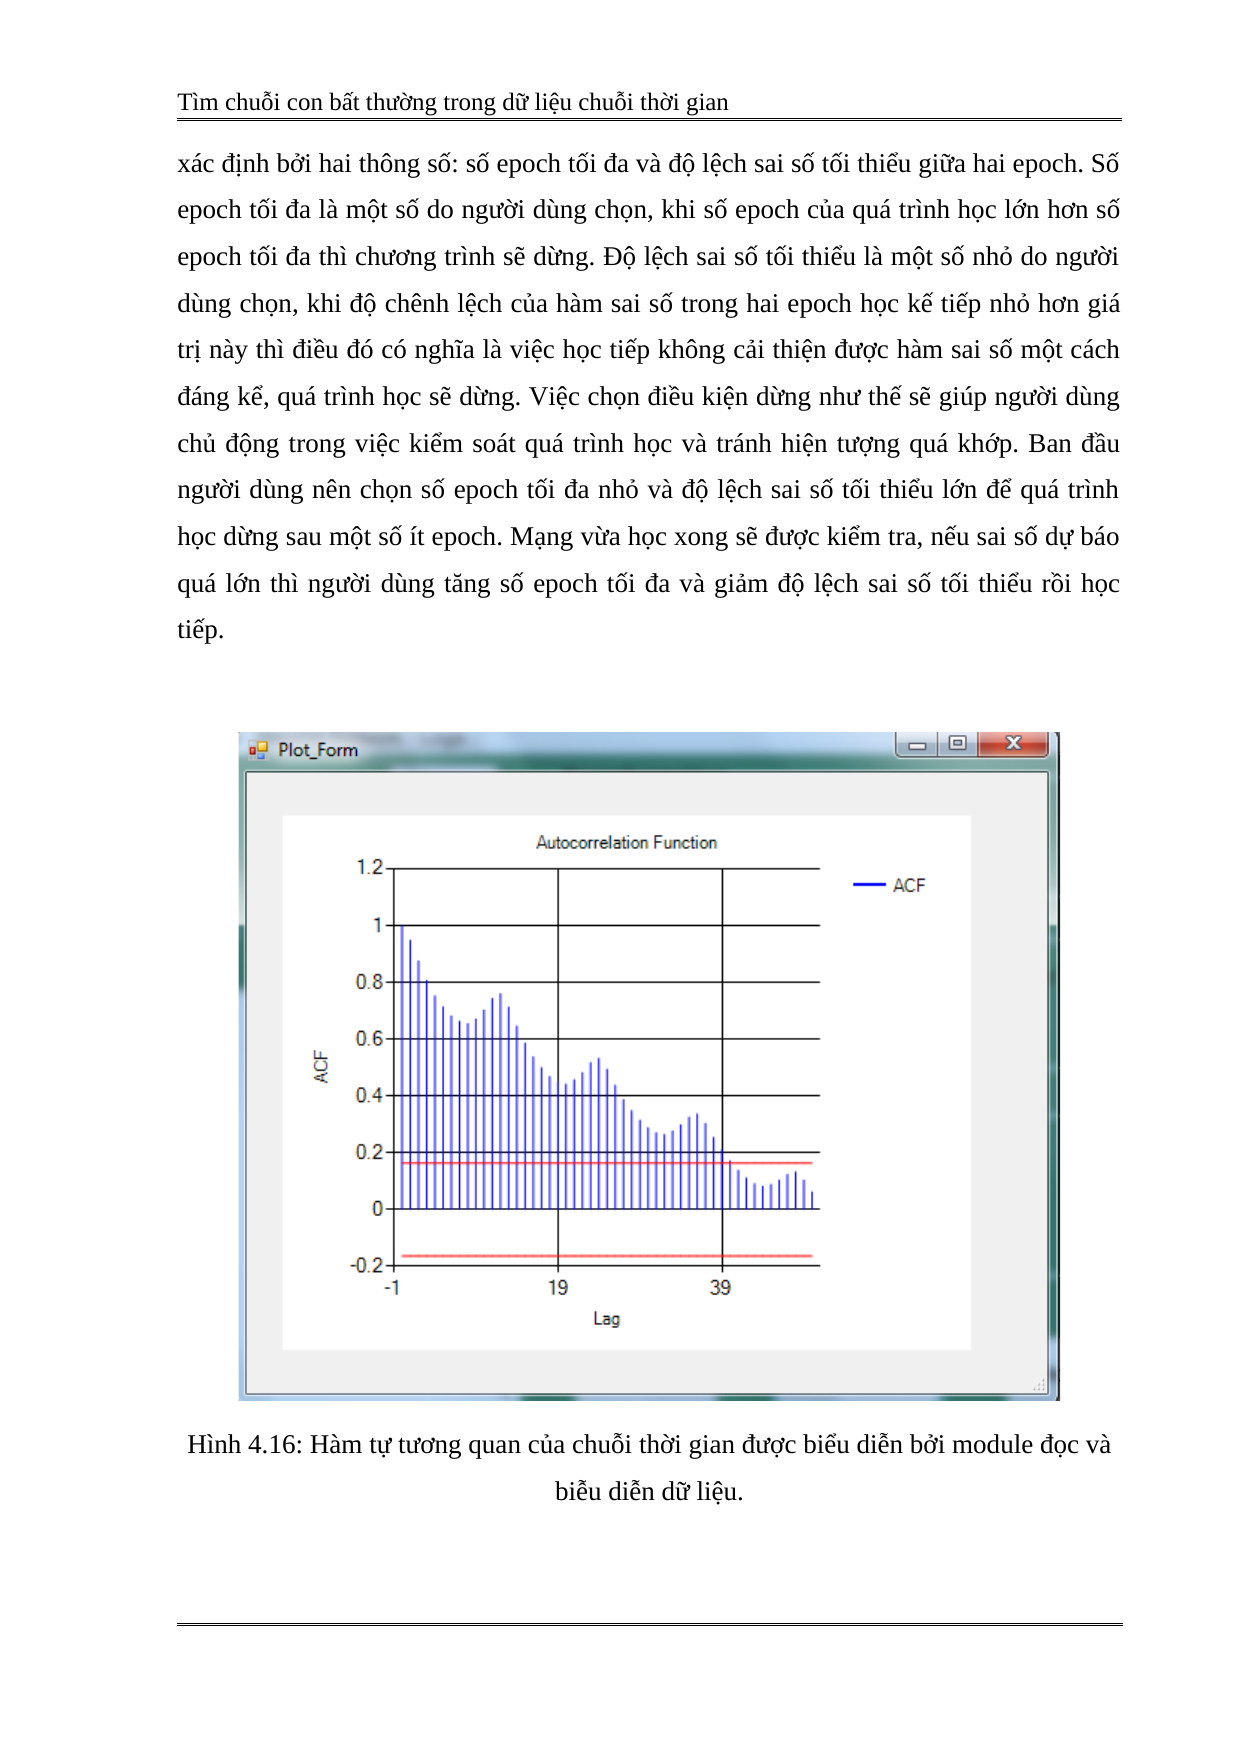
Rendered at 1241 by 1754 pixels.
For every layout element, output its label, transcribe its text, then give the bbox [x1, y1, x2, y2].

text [177, 147, 1122, 645]
picture [238, 732, 1060, 1401]
